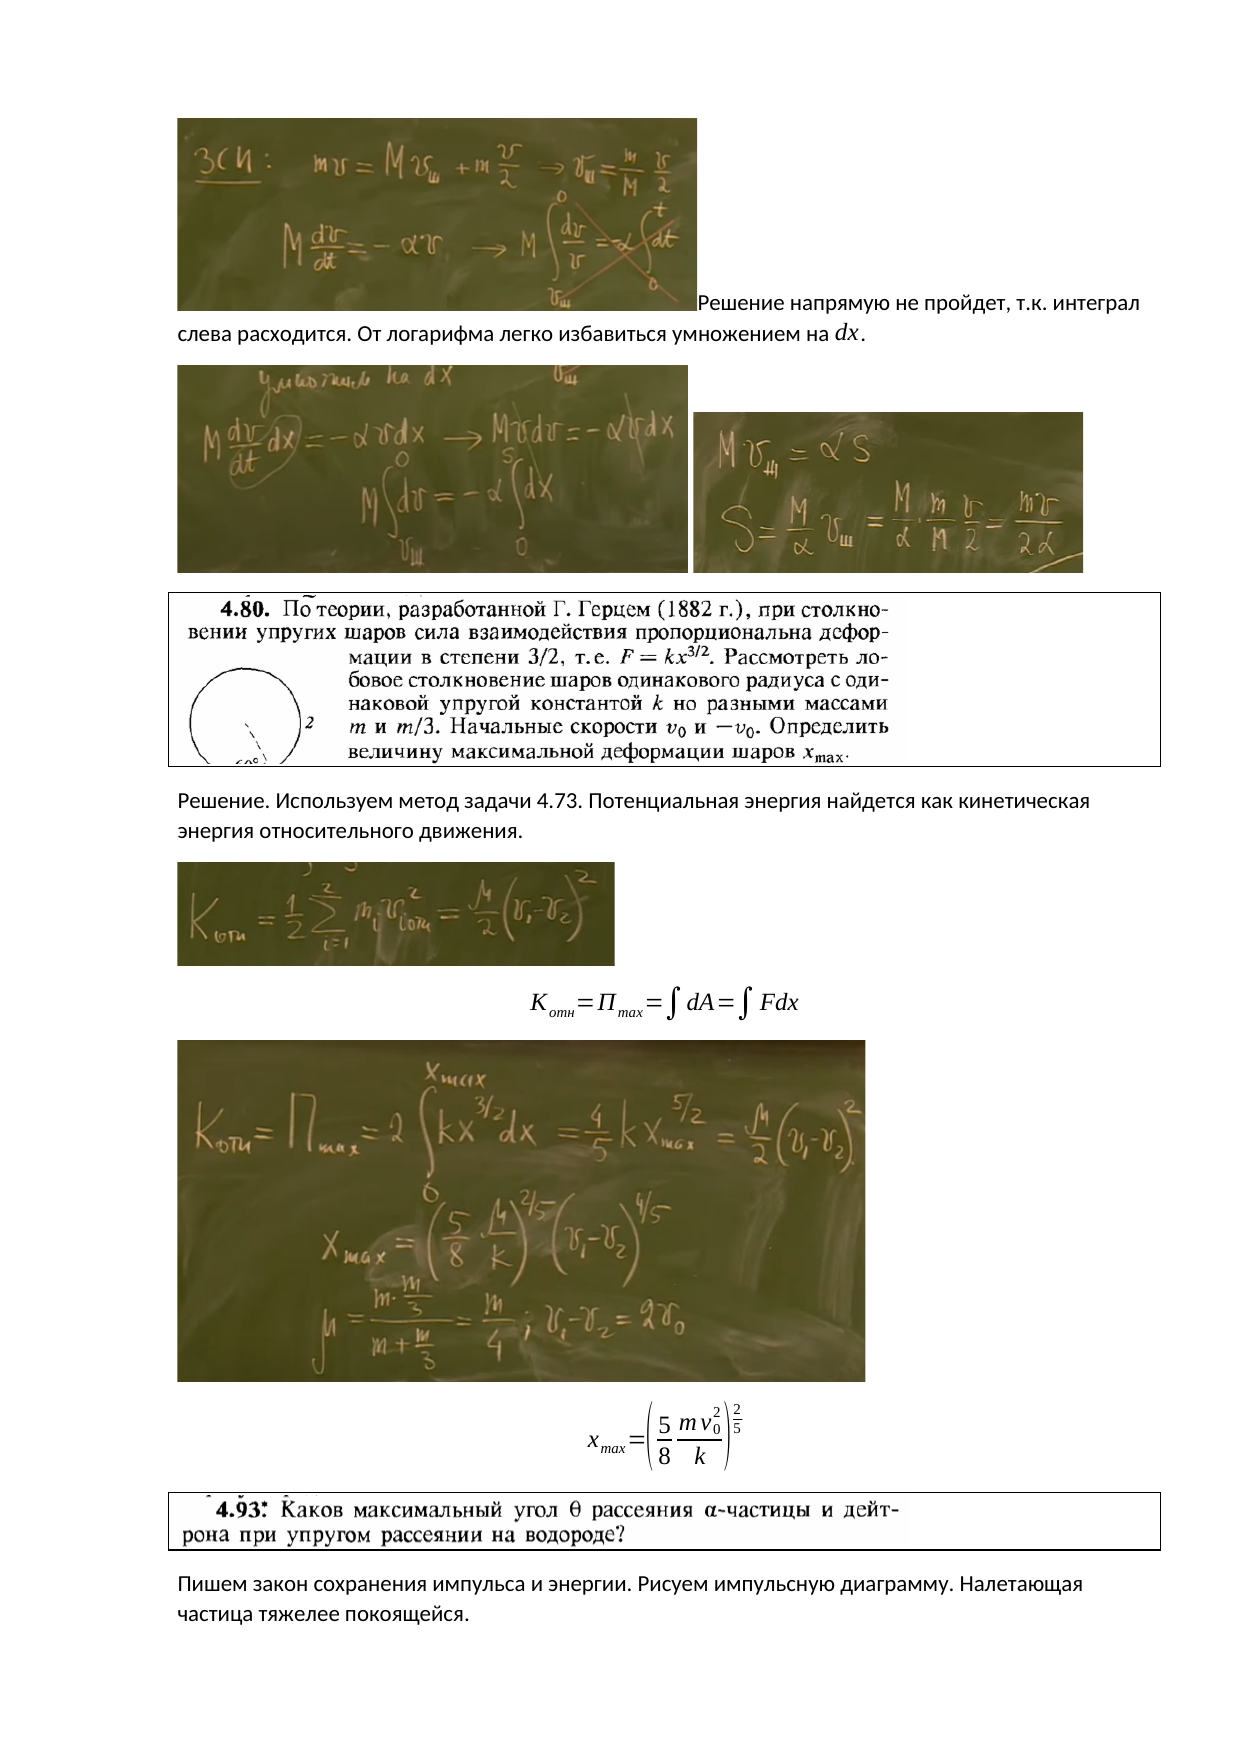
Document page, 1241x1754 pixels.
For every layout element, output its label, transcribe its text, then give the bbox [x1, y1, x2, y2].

picture [177, 1495, 910, 1548]
text Решение. Используем метод задачи 4.73. Потенциальная энергия найдется как кинетическая энергия относительного движения. [177, 786, 1152, 844]
text Пишем закон сохранения импульса и энергии. Рисуем импульсную диаграмму. Налетающая частица тяжелее покоящейся. [177, 1569, 1152, 1628]
picture [177, 595, 906, 764]
picture [693, 412, 1084, 573]
picture [177, 1040, 866, 1382]
picture [177, 862, 615, 966]
picture [177, 365, 688, 573]
picture [177, 118, 698, 311]
